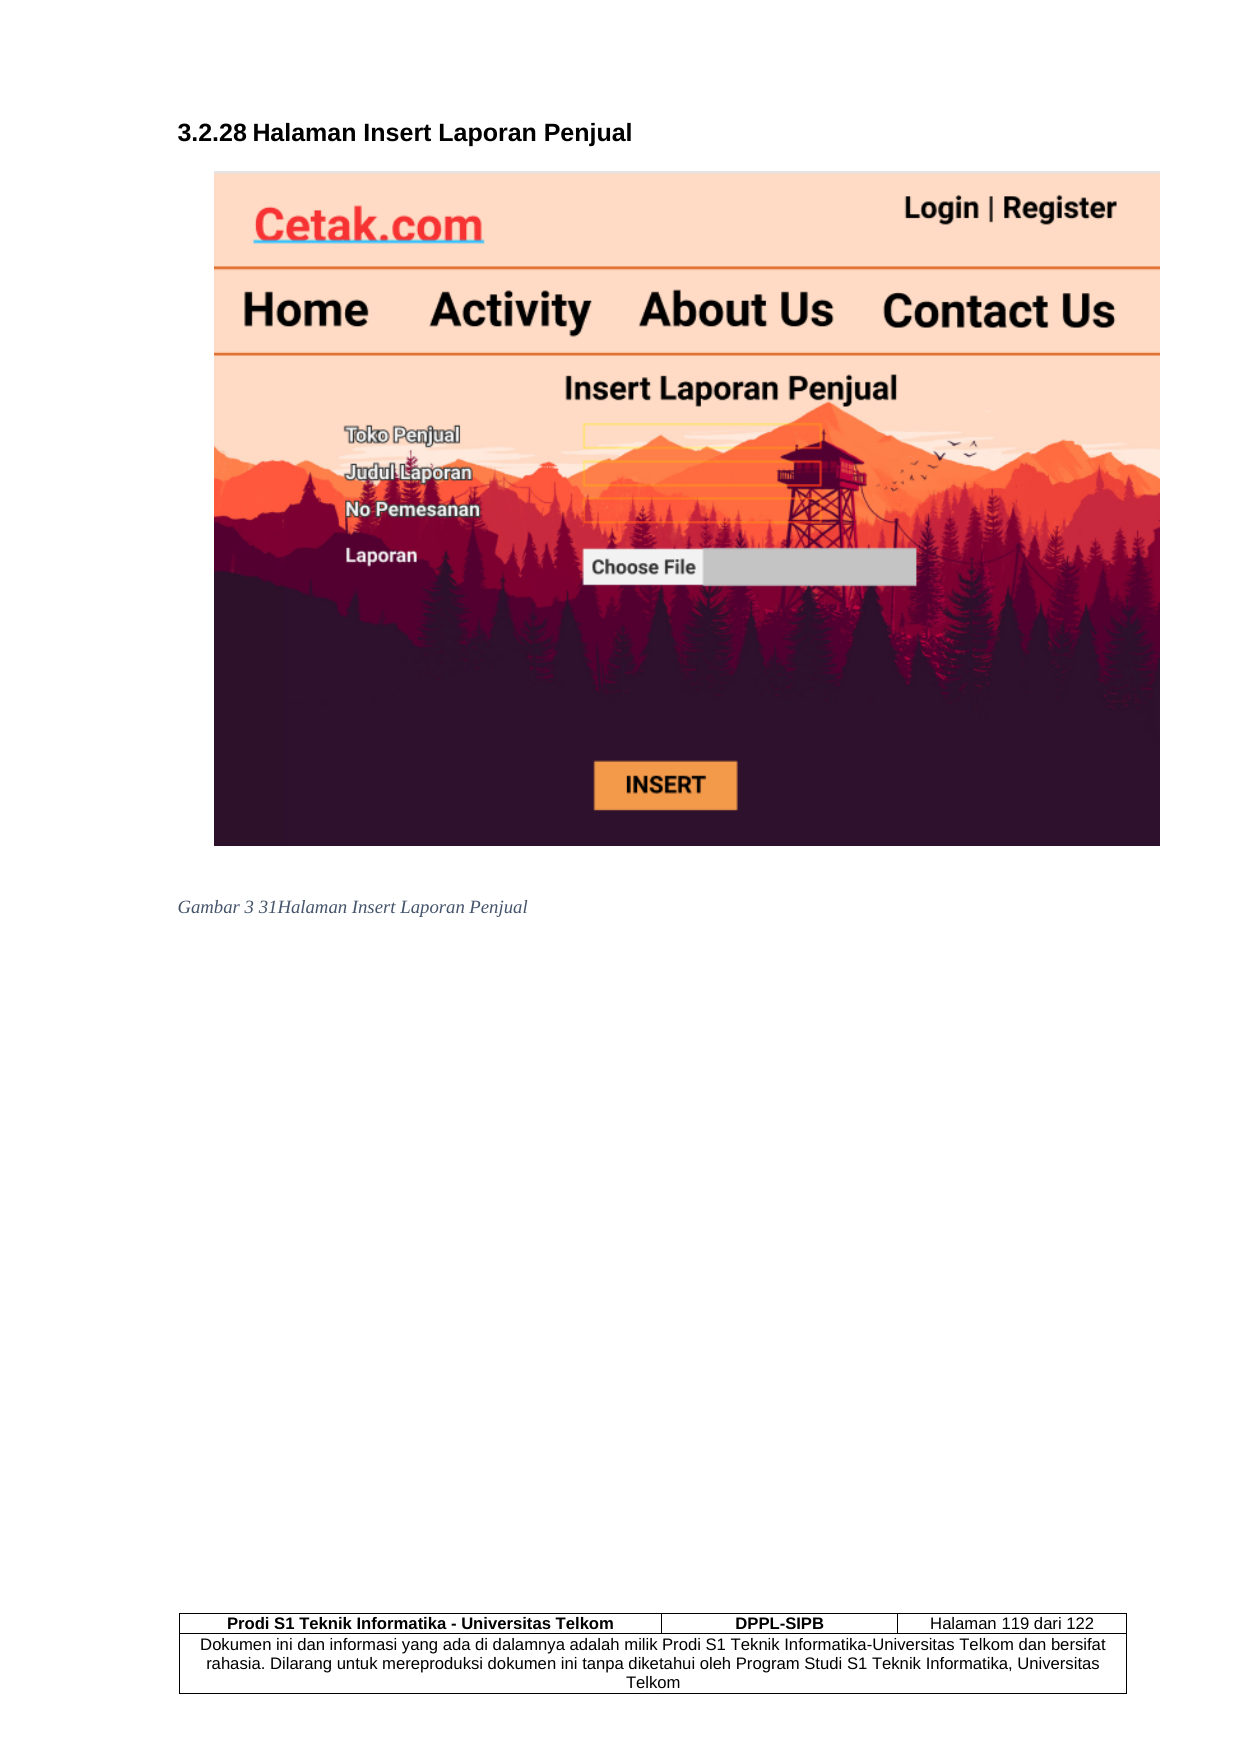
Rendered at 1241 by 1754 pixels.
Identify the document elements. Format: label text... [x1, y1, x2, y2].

text Gambar 3 31Halaman Insert Laporan Penjual [177, 896, 1122, 918]
subtitle Halaman Insert Laporan Penjual [177, 118, 1122, 147]
picture [214, 171, 1160, 846]
